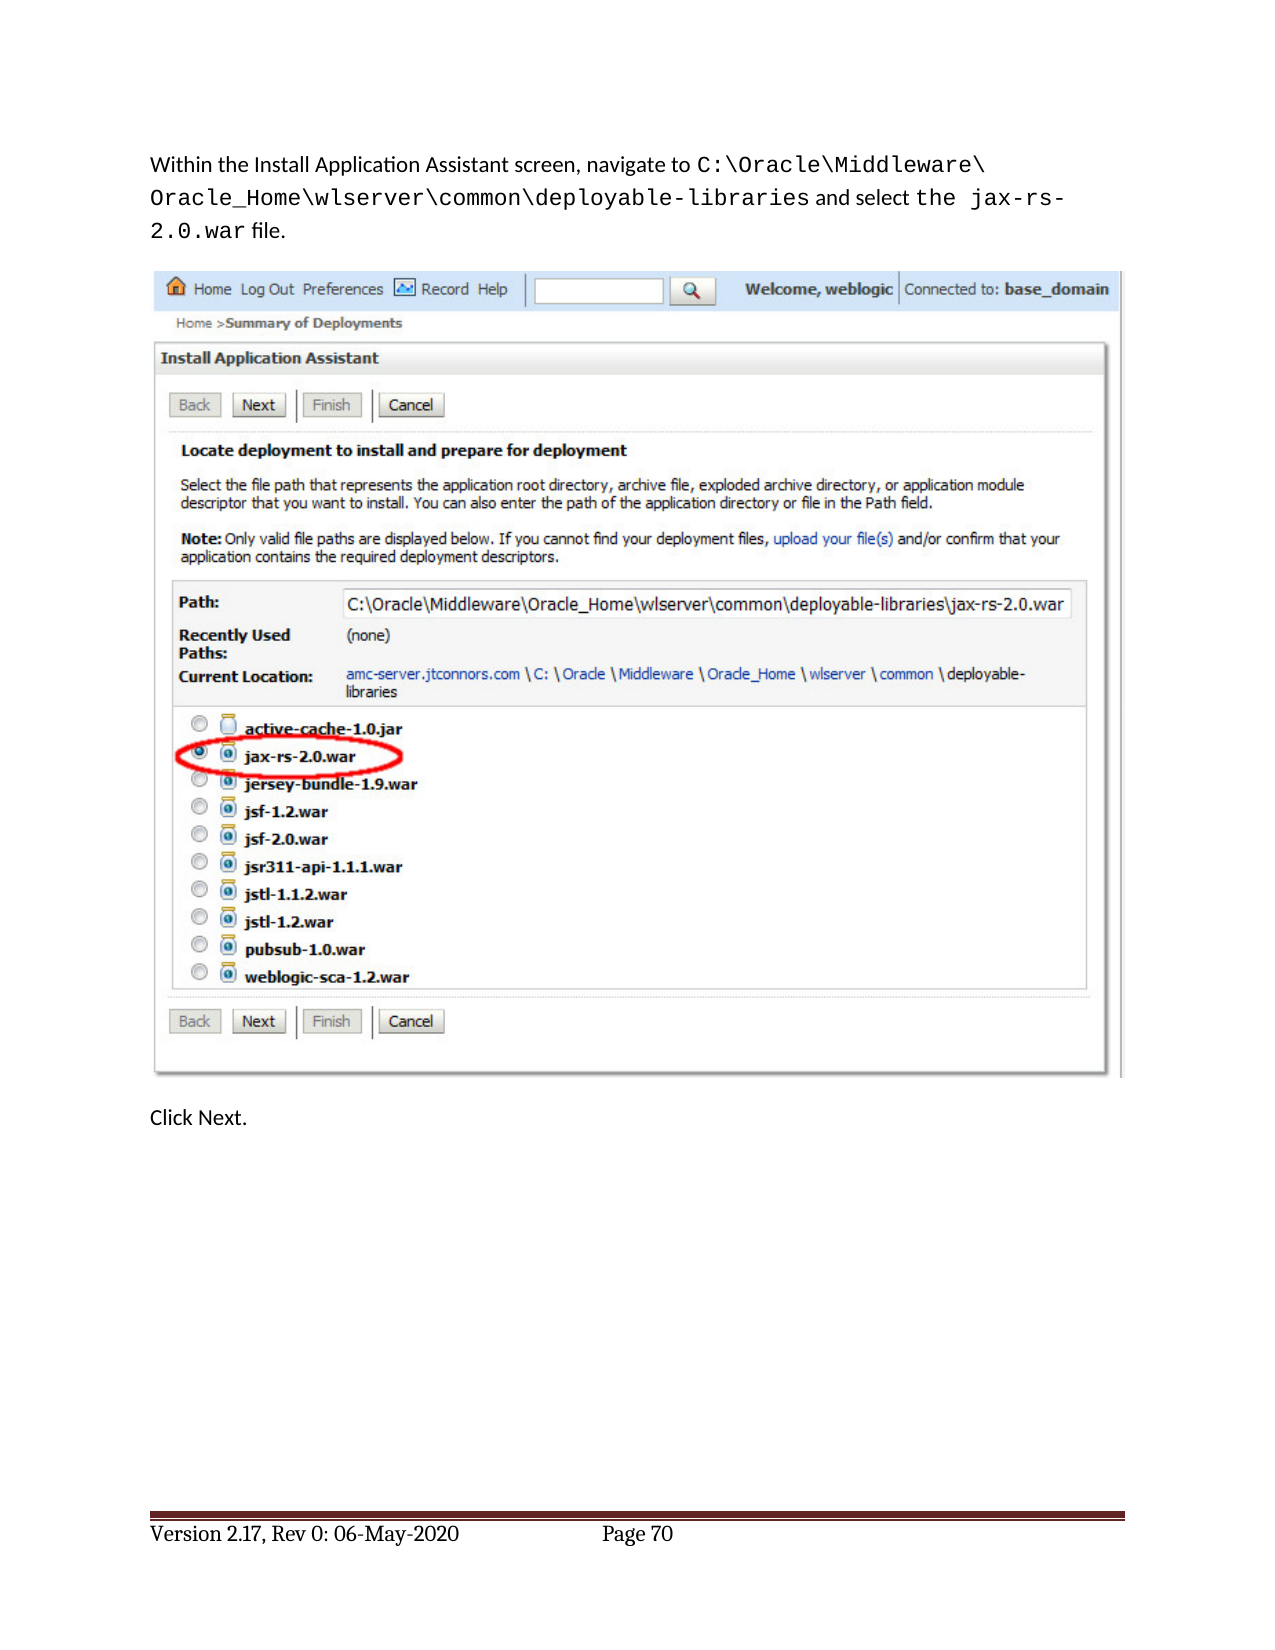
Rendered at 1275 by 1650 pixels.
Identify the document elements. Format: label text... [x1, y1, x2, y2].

picture [150, 271, 1125, 1078]
text Within the Install Application Assistant screen, navigate to C:\Oracle\Middleware\Oracle_Home\wlserver\common\deployable-libraries and select the jax-rs-2.0.war file. [150, 150, 1125, 246]
text Click Next. [150, 1103, 1125, 1131]
